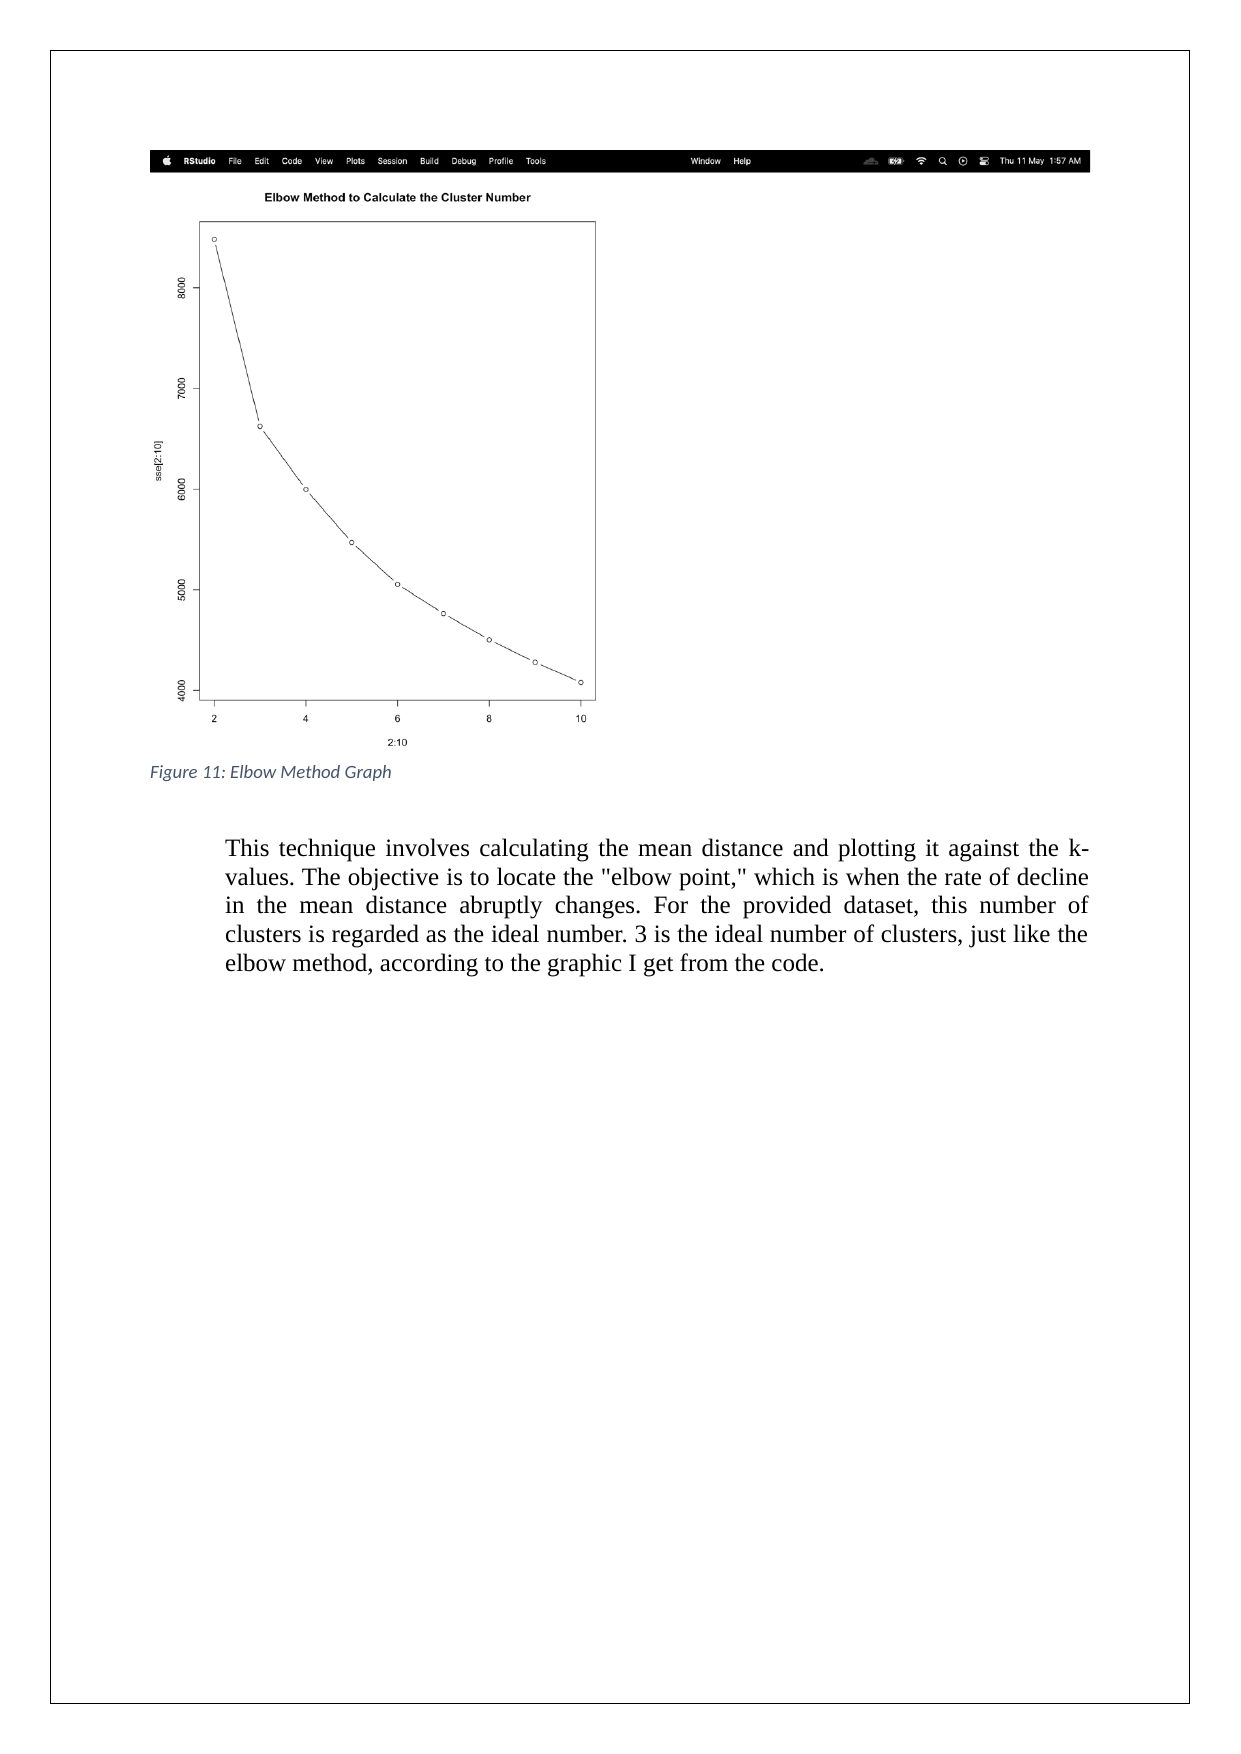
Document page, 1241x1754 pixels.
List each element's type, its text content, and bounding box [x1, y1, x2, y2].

text This technique involves calculating the mean distance and plotting it against the k-values. The objective is to locate the "elbow point," which is when the rate of decline in the mean distance abruptly changes. For the provided dataset, this number of clusters is regarded as the ideal number. 3 is the ideal number of clusters, just like the elbow method, according to the graphic I get from the code. [225, 833, 1090, 977]
picture [150, 150, 1091, 761]
text Figure 11: Elbow Method Graph [150, 761, 1090, 783]
